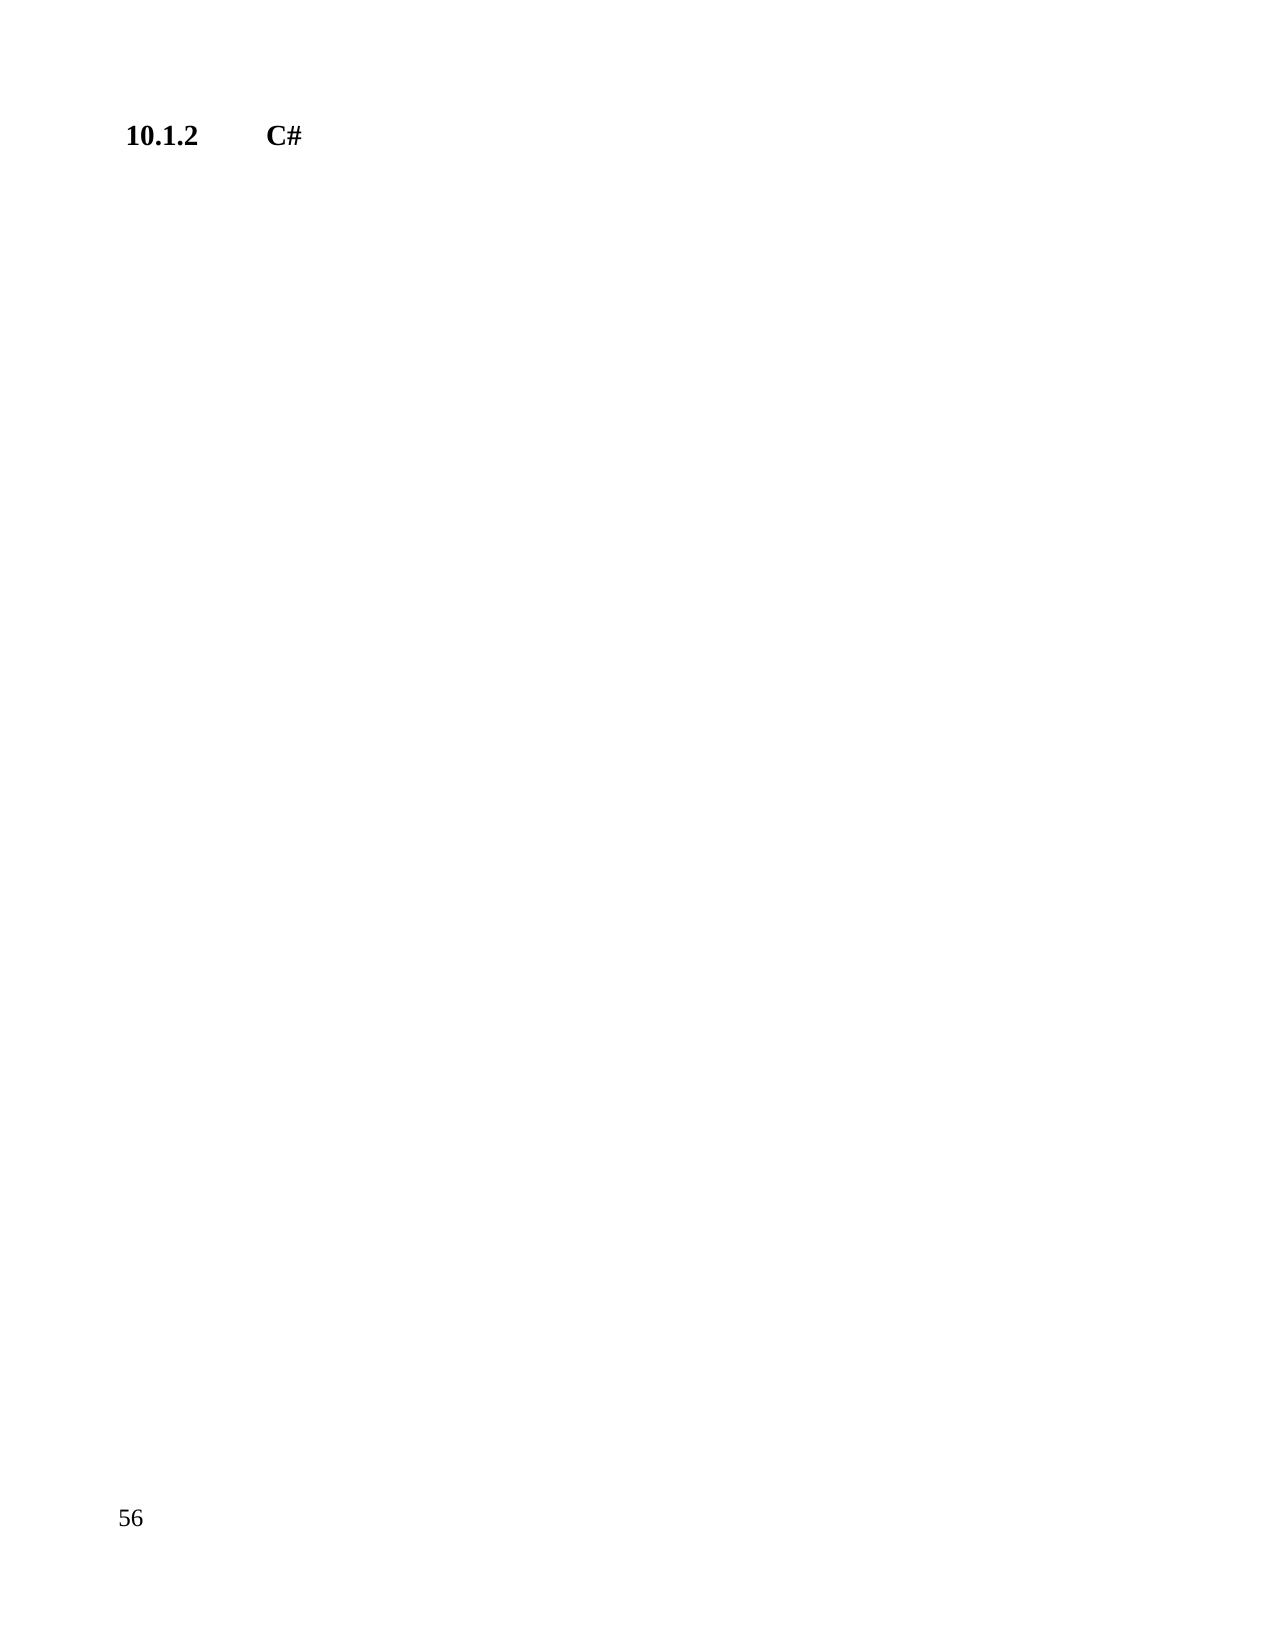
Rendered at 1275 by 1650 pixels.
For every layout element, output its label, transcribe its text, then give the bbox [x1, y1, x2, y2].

subtitle C# [118, 118, 1157, 152]
